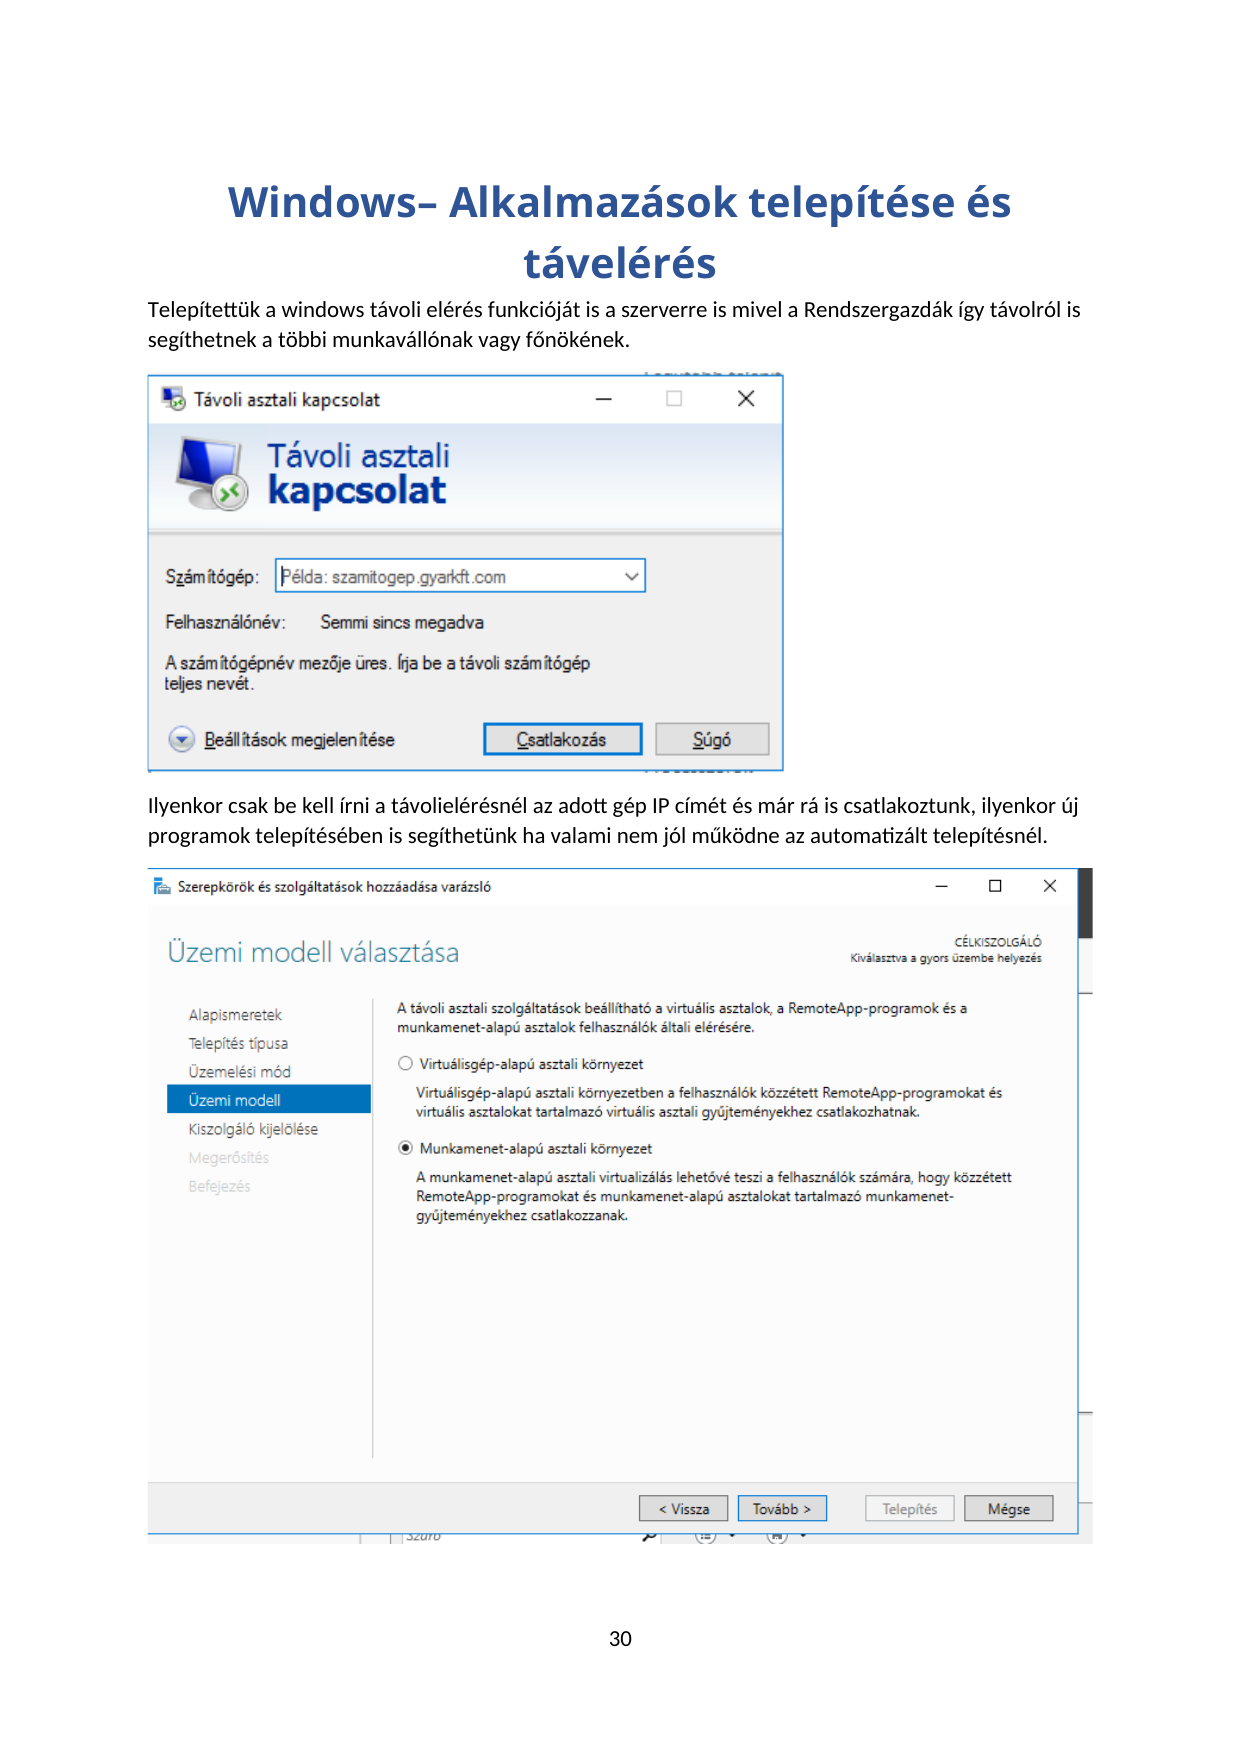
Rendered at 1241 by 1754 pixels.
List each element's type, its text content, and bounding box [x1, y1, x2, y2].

subtitle Windows– Alkalmazások telepítése és távelérés [148, 173, 1092, 291]
picture [147, 868, 1093, 1544]
text Telepítettük a windows távoli elérés funkcióját is a szerverre is mivel a Rendszergazdák így távolról is segíthetnek a többi munkavállónak vagy főnökének. [148, 295, 1092, 353]
picture [147, 372, 784, 773]
text Ilyenkor csak be kell írni a távolielérésnél az adott gép IP címét és már rá is csatlakoztunk, ilyenkor új programok telepítésében is segíthetünk ha valami nem jól működne az automatizált telepítésnél. [148, 791, 1092, 849]
